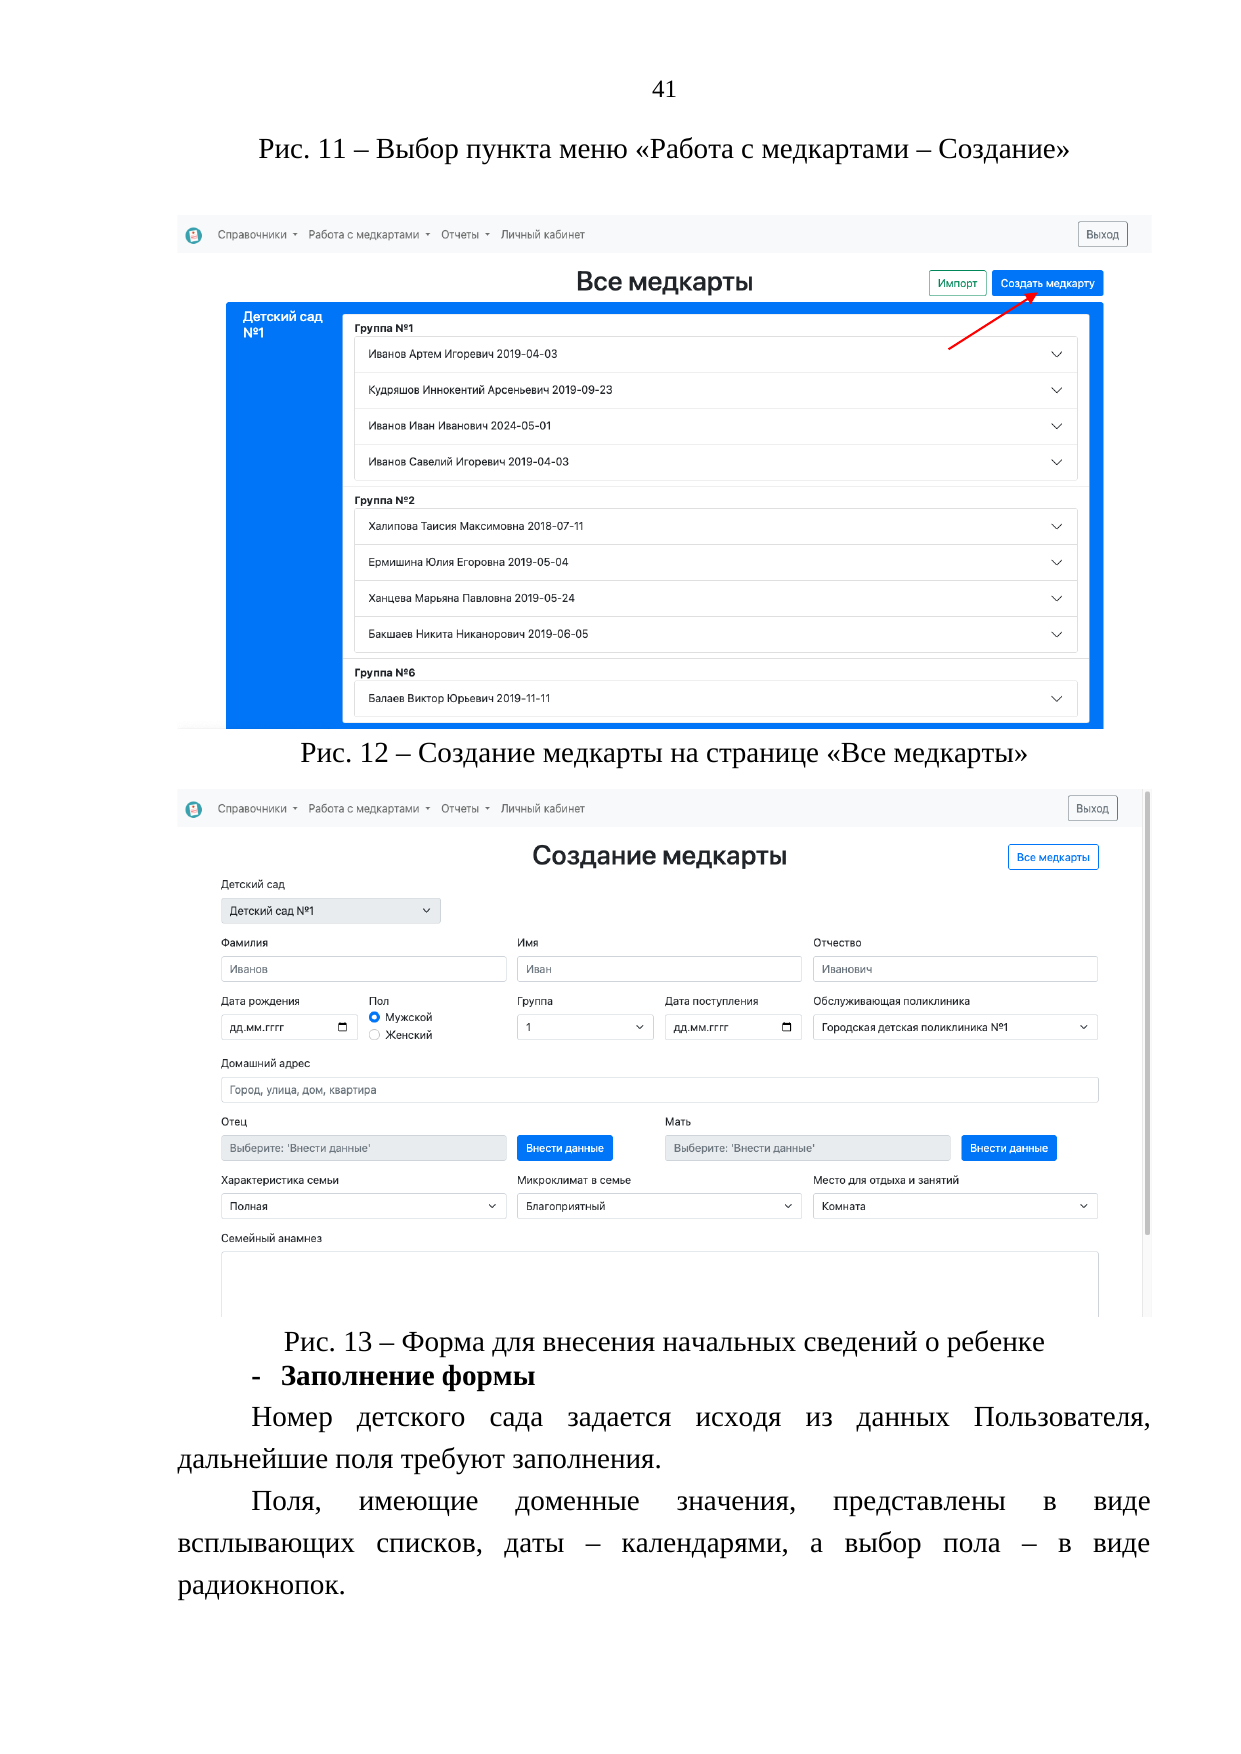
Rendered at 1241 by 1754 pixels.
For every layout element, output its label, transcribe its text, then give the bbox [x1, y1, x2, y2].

text Рис. 11 – Выбор пункта меню «Работа с медкартами – Создание» [177, 131, 1152, 165]
picture [177, 789, 1152, 1317]
text Поля, имеющие доменные значения, представлены в виде всплывающих списков, даты – календарями, а выбор пола – в виде радиокнопок. [177, 1483, 1152, 1601]
text Рис. 12 – Создание медкарты на странице «Все медкарты» [177, 735, 1152, 769]
list Заполнение формы [177, 1358, 1152, 1391]
text Рис. 13 – Форма для внесения начальных сведений о ребенке [177, 1324, 1152, 1358]
picture [177, 215, 1152, 729]
text Номер детского сада задается исходя из данных Пользователя, дальнейшие поля требуют заполнения. [177, 1399, 1152, 1475]
